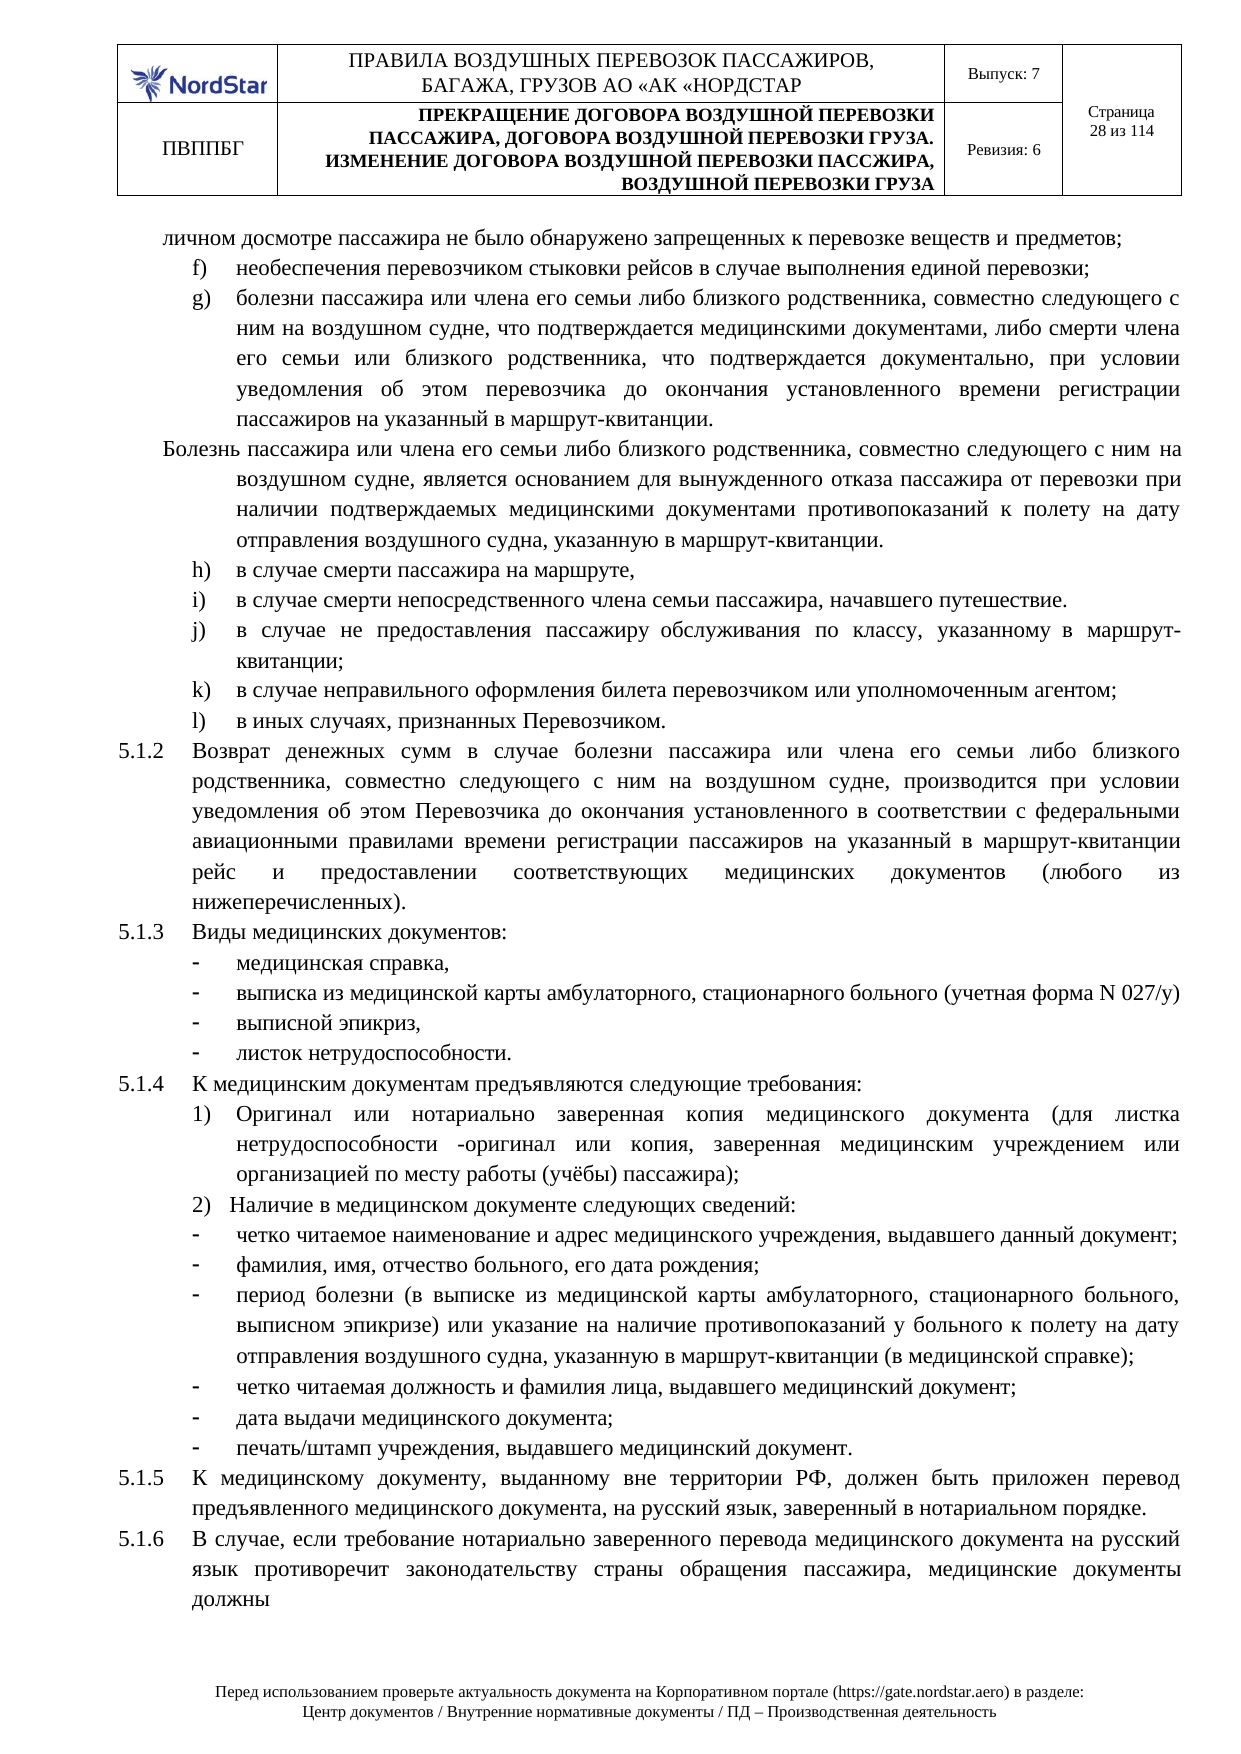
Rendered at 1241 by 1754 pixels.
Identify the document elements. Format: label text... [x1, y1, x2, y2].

list В случае, если требование нотариально заверенного перевода медицинского документа на русский язык противоречит законодательству страны обращения пассажира, медицинские документы должны [118, 1524, 1182, 1611]
list выписной эпикриз, [192, 1009, 1196, 1035]
list листок нетрудоспособности. [192, 1039, 1196, 1066]
text личном досмотре пассажира не было обнаружено запрещенных к перевозке веществ и предметов; [162, 224, 1181, 250]
list в случае не предоставления пассажиру обслуживания по классу, указанному в маршрут- квитанции; [192, 616, 1182, 673]
list в иных случаях, признанных Перевозчиком. [192, 707, 1196, 733]
list Виды медицинских документов: [118, 918, 1196, 944]
list в случае смерти непосредственного члена семьи пассажира, начавшего путешествие. [192, 586, 1196, 613]
list период болезни (в выписке из медицинской карты амбулаторного, стационарного больного, выписном эпикризе) или указание на наличие противопоказаний у больного к полету на дату отправления воздушного судна, указанную в маршрут-квитанции (в медицинской справке); [192, 1281, 1181, 1368]
list Оригинал или нотариально заверенная копия медицинского документа (для листка нетрудоспособности -оригинал или копия, заверенная медицинским учреждением или организацией по месту работы (учёбы) пассажира); [192, 1100, 1182, 1187]
list медицинская справка, [192, 949, 1196, 975]
list в случае неправильного оформления билета перевозчиком или уполномоченным агентом; [192, 677, 1196, 703]
list четко читаемая должность и фамилия лица, выдавшего медицинский документ; [192, 1372, 1196, 1400]
list печать/штамп учреждения, выдавшего медицинский документ. [192, 1434, 1196, 1460]
list К медицинским документам предъявляются следующие требования: [118, 1069, 1196, 1096]
text Болезнь пассажира или члена его семьи либо близкого родственника, совместно следующего с ним на воздушном судне, является основанием для вынужденного отказа пассажира от перевозки при наличии подтверждаемых медицинскими документами противопоказаний к полету на дату отправления воздушного судна, указанную в маршрут-квитанции. [162, 435, 1182, 552]
list четко читаемое наименование и адрес медицинского учреждения, выдавшего данный документ; [192, 1221, 1196, 1247]
list болезни пассажира или члена его семьи либо близкого родственника, совместно следующего с ним на воздушном судне, что подтверждается медицинскими документами, либо смерти члена его семьи или близкого родственника, что подтверждается документально, при условии уведомления об этом перевозчика до окончания установленного времени регистрации пассажиров на указанный в маршрут-квитанции. [192, 284, 1182, 431]
list необеспечения перевозчиком стыковки рейсов в случае выполнения единой перевозки; [192, 254, 1196, 280]
list К медицинскому документу, выданному вне территории РФ, должен быть приложен перевод предъявленного медицинского документа, на русский язык, заверенный в нотариальном порядке. [118, 1464, 1181, 1521]
list дата выдачи медицинского документа; [192, 1403, 1196, 1430]
list Наличие в медицинском документе следующих сведений: [192, 1191, 1196, 1217]
list фамилия, имя, отчество больного, его дата рождения; [192, 1251, 1196, 1277]
list в случае смерти пассажира на маршруте, [192, 556, 1196, 582]
list выписка из медицинской карты амбулаторного, стационарного больного (учетная форма N 027/у) [192, 979, 1196, 1005]
list Возврат денежных сумм в случае болезни пассажира или члена его семьи либо близкого родственника, совместно следующего с ним на воздушном судне, производится при условии уведомления об этом Перевозчика до окончания установленного в соответствии с федеральными авиационными правилами времени регистрации пассажиров на указанный в маршрут-квитанции рейс и предоставлении соответствующих медицинских документов (любого из нижеперечисленных). [118, 737, 1181, 914]
picture [130, 65, 267, 102]
